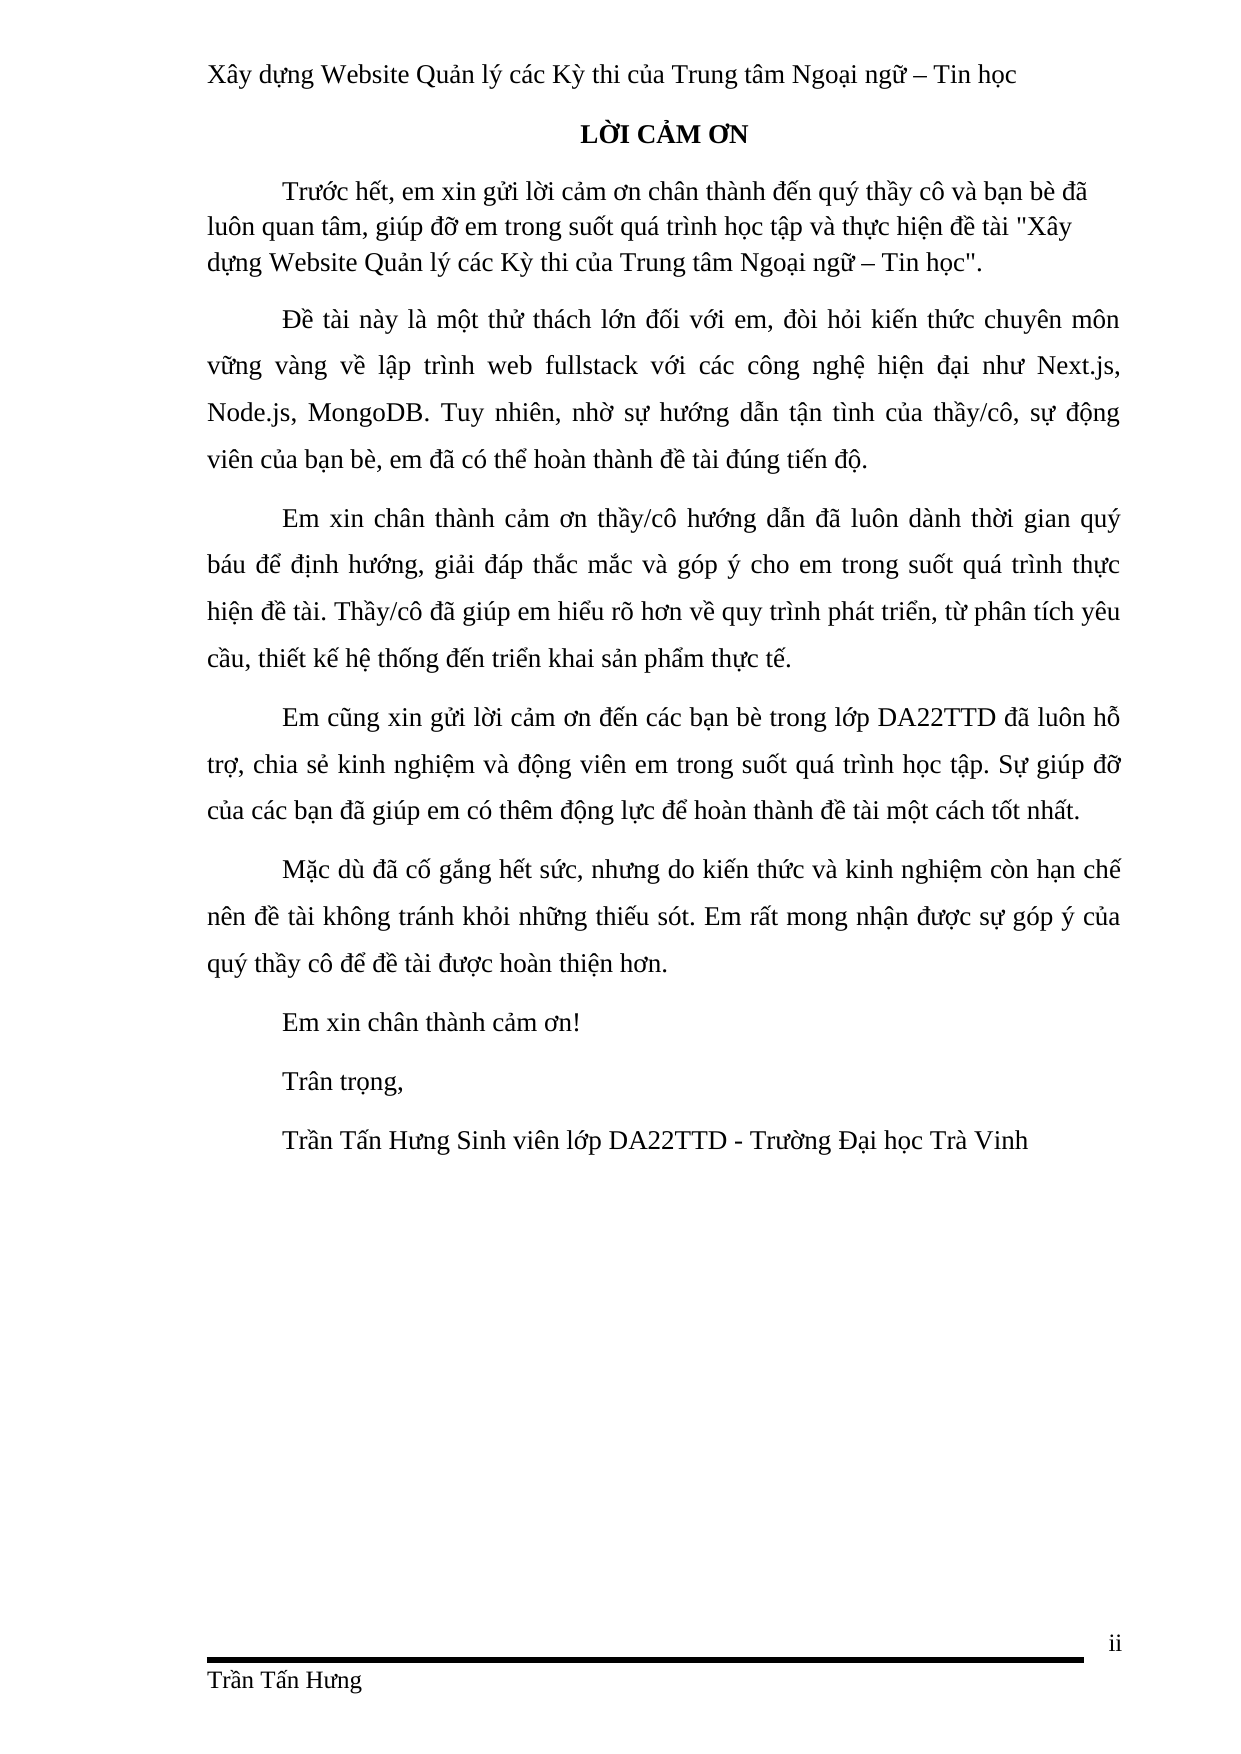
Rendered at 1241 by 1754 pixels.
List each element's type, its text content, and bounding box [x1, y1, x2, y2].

text Mặc dù đã cố gắng hết sức, nhưng do kiến thức và kinh nghiệm còn hạn chế nên đề tài không tránh khỏi những thiếu sót. Em rất mong nhận được sự góp ý của quý thầy cô để đề tài được hoàn thiện hơn. [207, 853, 1122, 978]
text Em xin chân thành cảm ơn! [207, 1006, 1122, 1037]
text LỜI CẢM ƠN [207, 118, 1122, 149]
text Trân trọng, [207, 1065, 1122, 1096]
text Em xin chân thành cảm ơn thầy/cô hướng dẫn đã luôn dành thời gian quý báu để định hướng, giải đáp thắc mắc và góp ý cho em trong suốt quá trình thực hiện đề tài. Thầy/cô đã giúp em hiểu rõ hơn về quy trình phát triển, từ phân tích yêu cầu, thiết kế hệ thống đến triển khai sản phẩm thực tế. [207, 502, 1122, 673]
text Trần Tấn Hưng Sinh viên lớp DA22TTD - Trường Đại học Trà Vinh [207, 1124, 1122, 1156]
text Trước hết, em xin gửi lời cảm ơn chân thành đến quý thầy cô và bạn bè đã luôn quan tâm, giúp đỡ em trong suốt quá trình học tập và thực hiện đề tài "Xây dựng Website Quản lý các Kỳ thi của Trung tâm Ngoại ngữ – Tin học". [207, 175, 1122, 277]
text Em cũng xin gửi lời cảm ơn đến các bạn bè trong lớp DA22TTD đã luôn hỗ trợ, chia sẻ kinh nghiệm và động viên em trong suốt quá trình học tập. Sự giúp đỡ của các bạn đã giúp em có thêm động lực để hoàn thành đề tài một cách tốt nhất. [207, 701, 1122, 826]
text Đề tài này là một thử thách lớn đối với em, đòi hỏi kiến thức chuyên môn vững vàng về lập trình web fullstack với các công nghệ hiện đại như Next.js, Node.js, MongoDB. Tuy nhiên, nhờ sự hướng dẫn tận tình của thầy/cô, sự động viên của bạn bè, em đã có thể hoàn thành đề tài đúng tiến độ. [207, 303, 1122, 474]
